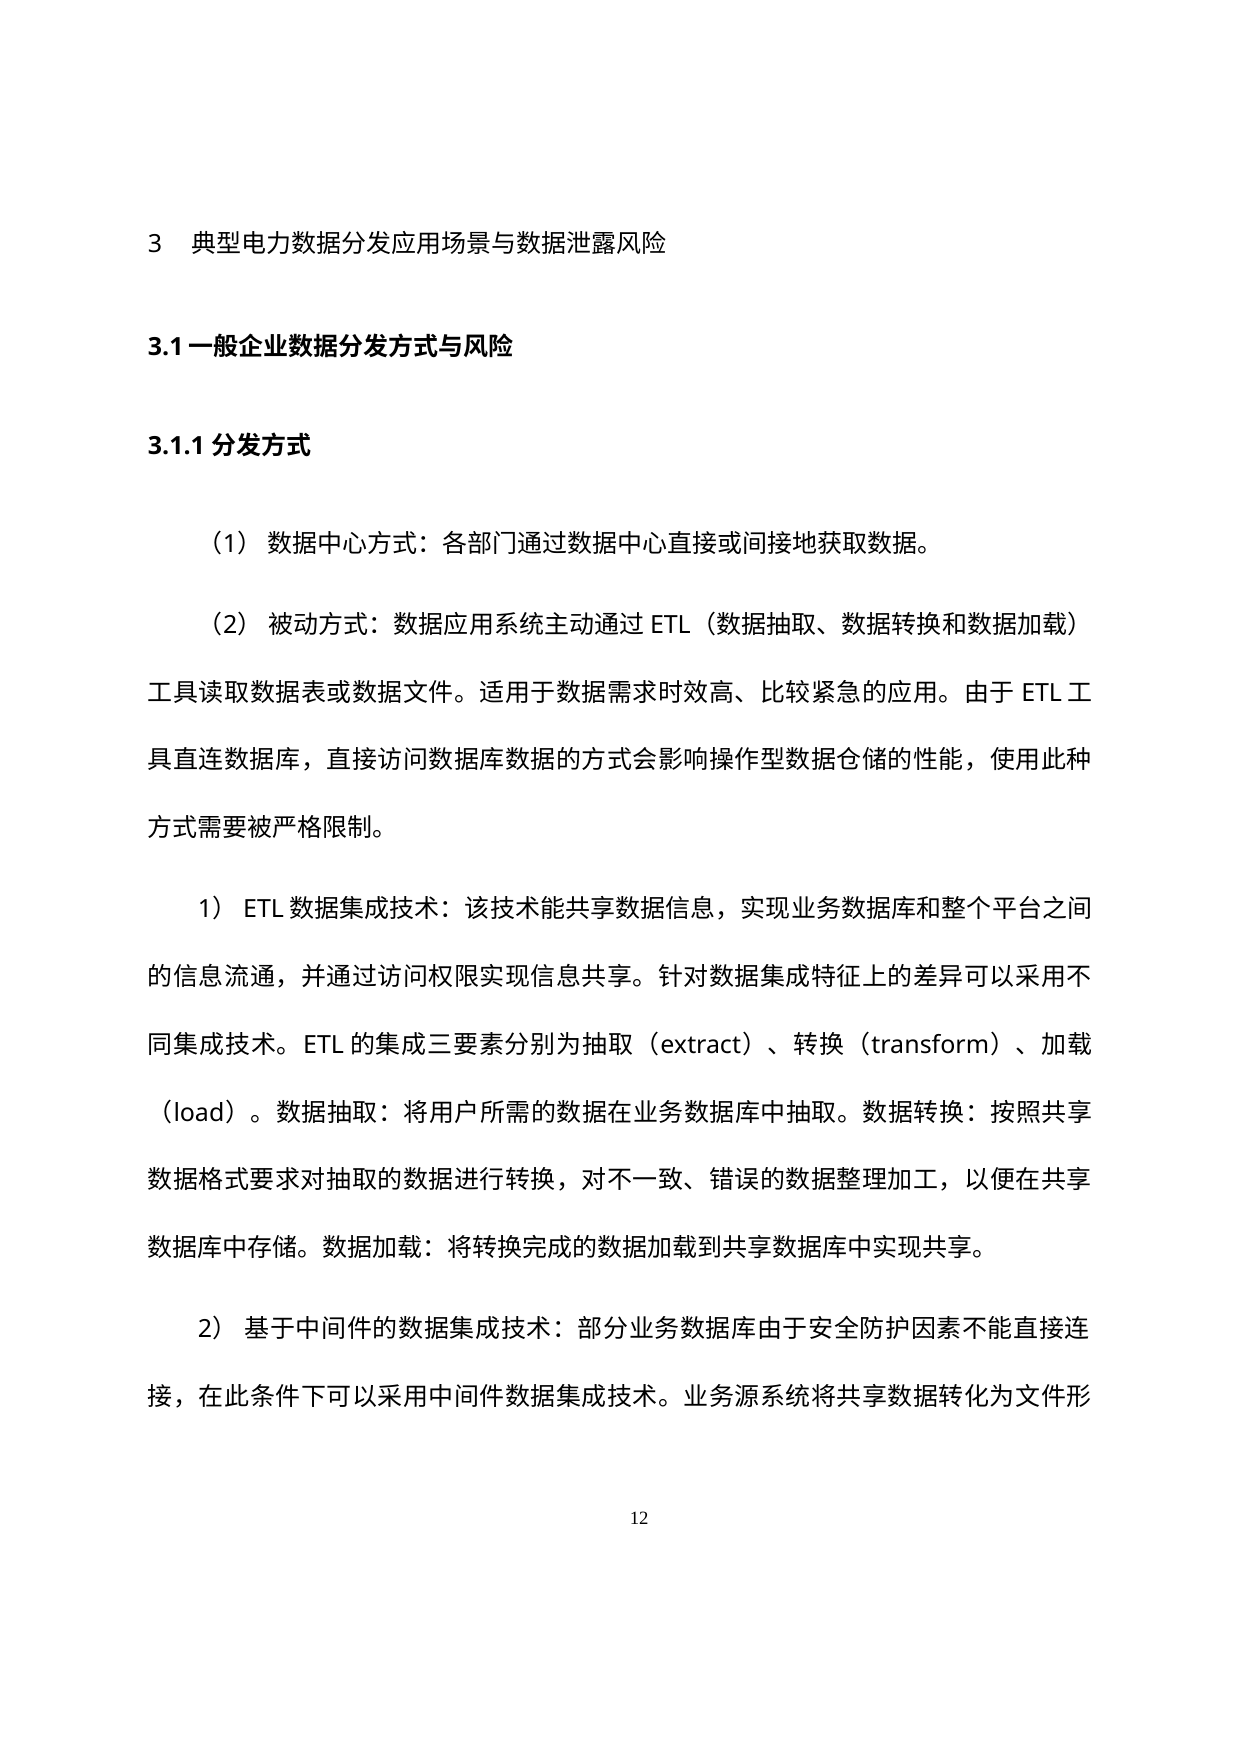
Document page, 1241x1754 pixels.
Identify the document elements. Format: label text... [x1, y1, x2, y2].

text 典型电力数据分发应用场景与数据泄露风险 [148, 208, 1092, 276]
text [148, 1292, 1092, 1428]
list 3.1一般企业数据分发方式与风险 [148, 311, 1092, 379]
text （1） 数据中心方式：各部门通过数据中心直接或间接地获取数据。 [148, 508, 1092, 576]
text 1） ETL数据集成技术：该技术能共享数据信息，实现业务数据库和整个平台之间的信息流通，并通过访问权限实现信息共享。针对数据集成特征上的差异可以采用不同集成技术。ETL的集成三要素分别为抽取（extract）、转换（transform）、加载（load）。数据抽取：将用户所需的数据在业务数据库中抽取。数据转换：按照共享数据格式要求对抽取的数据进行转换，对不一致、错误的数据整理加工，以便在共享数据库中存储。数据加载：将转换完成的数据加载到共享数据库中实现共享。 [148, 872, 1092, 1280]
text 3.1.1 分发方式 [148, 409, 1092, 477]
text （2） 被动方式：数据应用系统主动通过ETL（数据抽取、数据转换和数据加载）工具读取数据表或数据文件。适用于数据需求时效高、比较紧急的应用。由于ETL工具直连数据库，直接访问数据库数据的方式会影响操作型数据仓储的性能，使用此种方式需要被严格限制。 [148, 588, 1092, 860]
